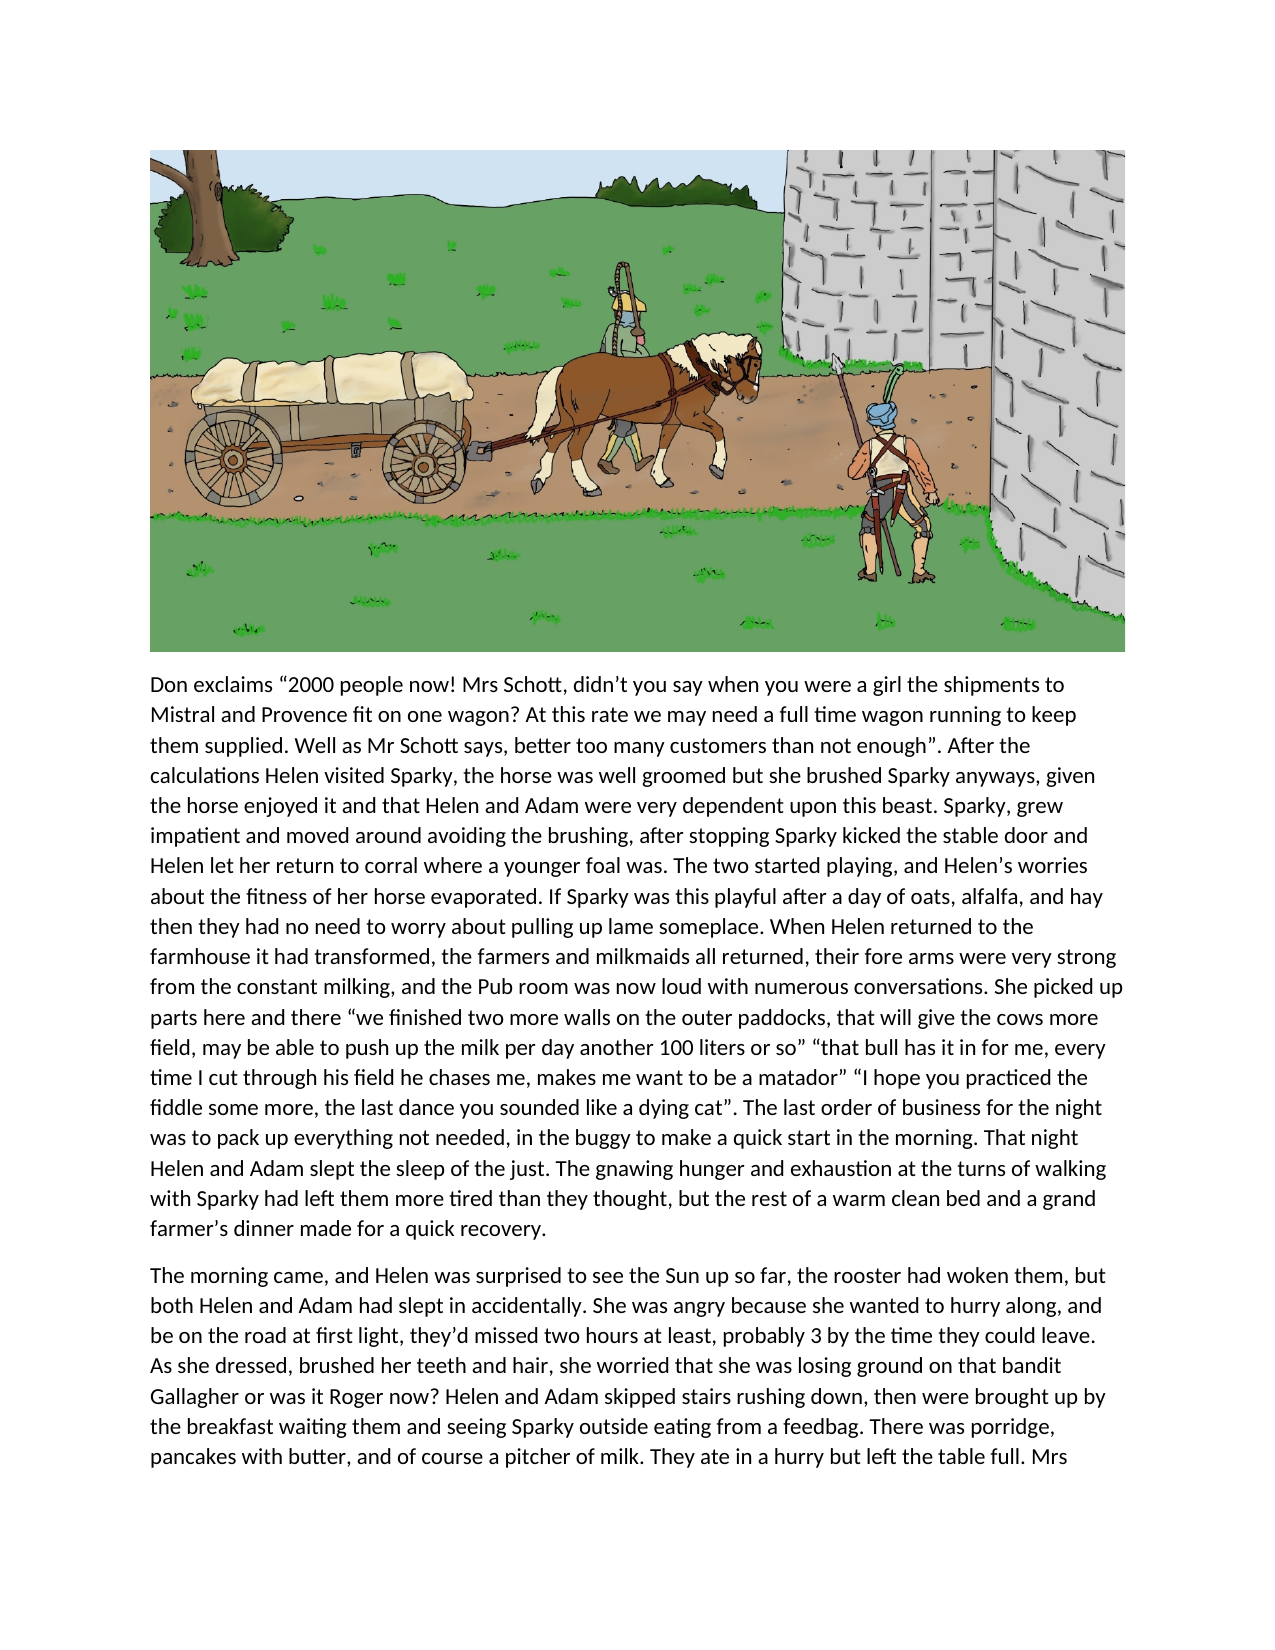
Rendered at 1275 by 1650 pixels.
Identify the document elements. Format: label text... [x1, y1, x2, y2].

picture [150, 150, 1125, 652]
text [150, 1261, 1125, 1470]
text Don exclaims “2000 people now! Mrs Schott, didn’t you say when you were a girl the shipments to Mistral and Provence fit on one wagon? At this rate we may need a full time wagon running to keep them supplied. Well as Mr Schott says, better too many customers than not enough”. After the calculations Helen visited Sparky, the horse was well groomed but she brushed Sparky anyways, given the horse enjoyed it and that Helen and Adam were very dependent upon this beast. Sparky, grew impatient and moved around avoiding the brushing, after stopping Sparky kicked the stable door and Helen let her return to corral where a younger foal was. The two started playing, and Helen’s worries about the fitness of her horse evaporated. If Sparky was this playful after a day of oats, alfalfa, and hay then they had no need to worry about pulling up lame someplace. When Helen returned to the farmhouse it had transformed, the farmers and milkmaids all returned, their fore arms were very strong from the constant milking, and the Pub room was now loud with numerous conversations. She picked up parts here and there “we finished two more walls on the outer paddocks, that will give the cows more field, may be able to push up the milk per day another 100 liters or so” “that bull has it in for me, every time I cut through his field he chases me, makes me want to be a matador” “I hope you practiced the fiddle some more, the last dance you sounded like a dying cat”. The last order of business for the night was to pack up everything not needed, in the buggy to make a quick start in the morning. That night Helen and Adam slept the sleep of the just. The gnawing hunger and exhaustion at the turns of walking with Sparky had left them more tired than they thought, but the rest of a warm clean bed and a grand farmer’s dinner made for a quick recovery. [150, 670, 1125, 1242]
